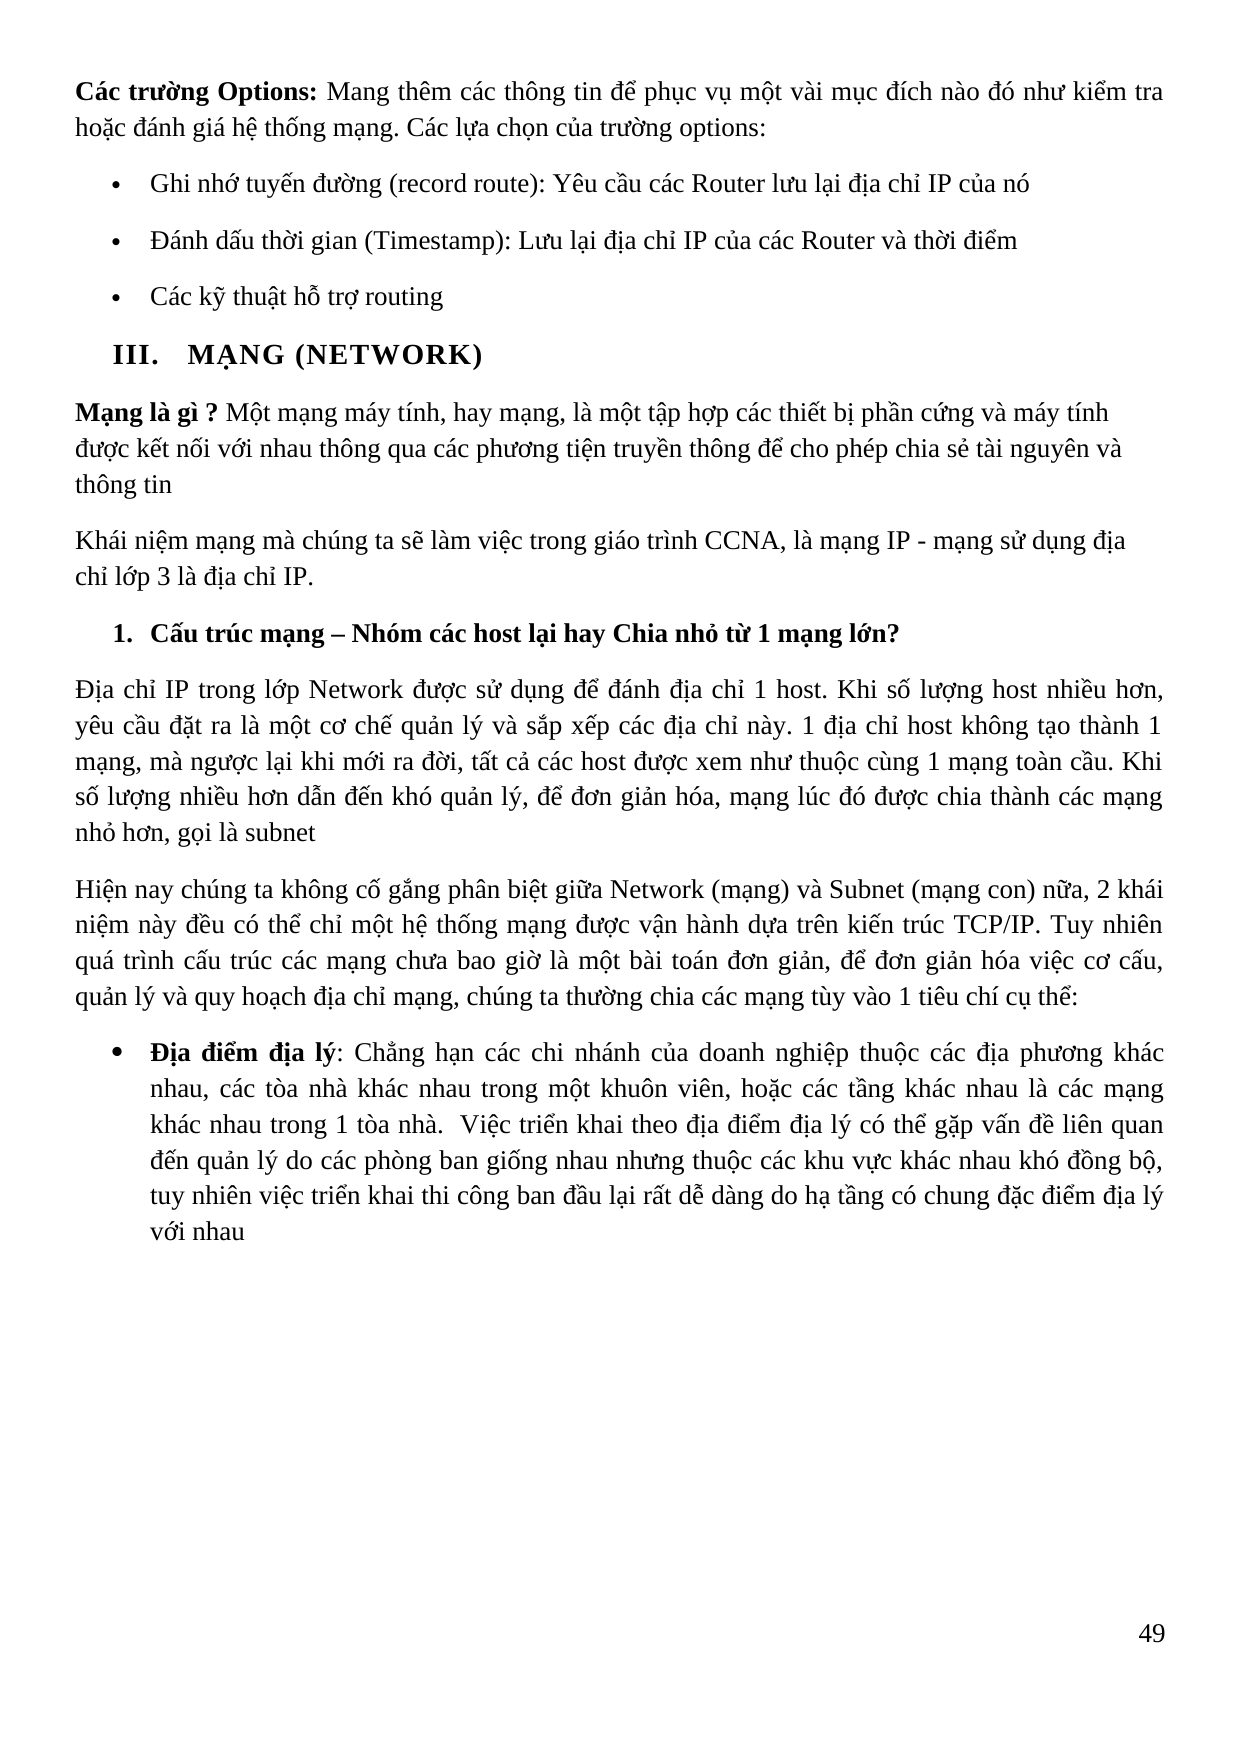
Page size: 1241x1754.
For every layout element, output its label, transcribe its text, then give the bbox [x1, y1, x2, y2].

list Địa điểm địa lý: Chẳng hạn các chi nhánh của doanh nghiệp thuộc các địa phương khác nhau, các tòa nhà khác nhau trong một khuôn viên, hoặc các tầng khác nhau là các mạng khác nhau trong 1 tòa nhà. Việc triển khai theo địa điểm địa lý có thể gặp vấn đề liên quan đến quản lý do các phòng ban giống nhau nhưng thuộc các khu vực khác nhau khó đồng bộ, tuy nhiên việc triển khai thi công ban đầu lại rất dễ dàng do hạ tầng có chung đặc điểm địa lý với nhau [112, 1036, 1165, 1246]
text Các trường Options: Mang thêm các thông tin để phục vụ một vài mục đích nào đó như kiểm tra hoặc đánh giá hệ thống mạng. Các lựa chọn của trường options: [75, 75, 1165, 142]
list Các kỹ thuật hỗ trợ routing [112, 280, 1165, 312]
list Cấu trúc mạng – Nhóm các host lại hay Chia nhỏ từ 1 mạng lớn? [112, 617, 1165, 648]
text Địa chỉ IP trong lớp Network được sử dụng để đánh địa chỉ 1 host. Khi số lượng host nhiều hơn, yêu cầu đặt ra là một cơ chế quản lý và sắp xếp các địa chỉ này. 1 địa chỉ host không tạo thành 1 mạng, mà ngược lại khi mới ra đời, tất cả các host được xem như thuộc cùng 1 mạng toàn cầu. Khi số lượng nhiều hơn dẫn đến khó quản lý, để đơn giản hóa, mạng lúc đó được chia thành các mạng nhỏ hơn, gọi là subnet [75, 673, 1165, 847]
list Đánh dấu thời gian (Timestamp): Lưu lại địa chỉ IP của các Router và thời điểm [112, 224, 1165, 255]
text Khái niệm mạng mà chúng ta sẽ làm việc trong giáo trình CCNA, là mạng IP - mạng sử dụng địa chỉ lớp 3 là địa chỉ IP. [75, 524, 1165, 591]
subtitle MẠNG (NETWORK) [112, 337, 1165, 371]
text Hiện nay chúng ta không cố gắng phân biệt giữa Network (mạng) và Subnet (mạng con) nữa, 2 khái niệm này đều có thể chỉ một hệ thống mạng được vận hành dựa trên kiến trúc TCP/IP. Tuy nhiên quá trình cấu trúc các mạng chưa bao giờ là một bài toán đơn giản, để đơn giản hóa việc cơ cấu, quản lý và quy hoạch địa chỉ mạng, chúng ta thường chia các mạng tùy vào 1 tiêu chí cụ thể: [75, 873, 1165, 1011]
list Ghi nhớ tuyến đường (record route): Yêu cầu các Router lưu lại địa chỉ IP của nó [112, 167, 1165, 198]
text Mạng là gì ? Một mạng máy tính, hay mạng, là một tập hợp các thiết bị phần cứng và máy tính được kết nối với nhau thông qua các phương tiện truyền thông để cho phép chia sẻ tài nguyên và thông tin [75, 396, 1165, 499]
